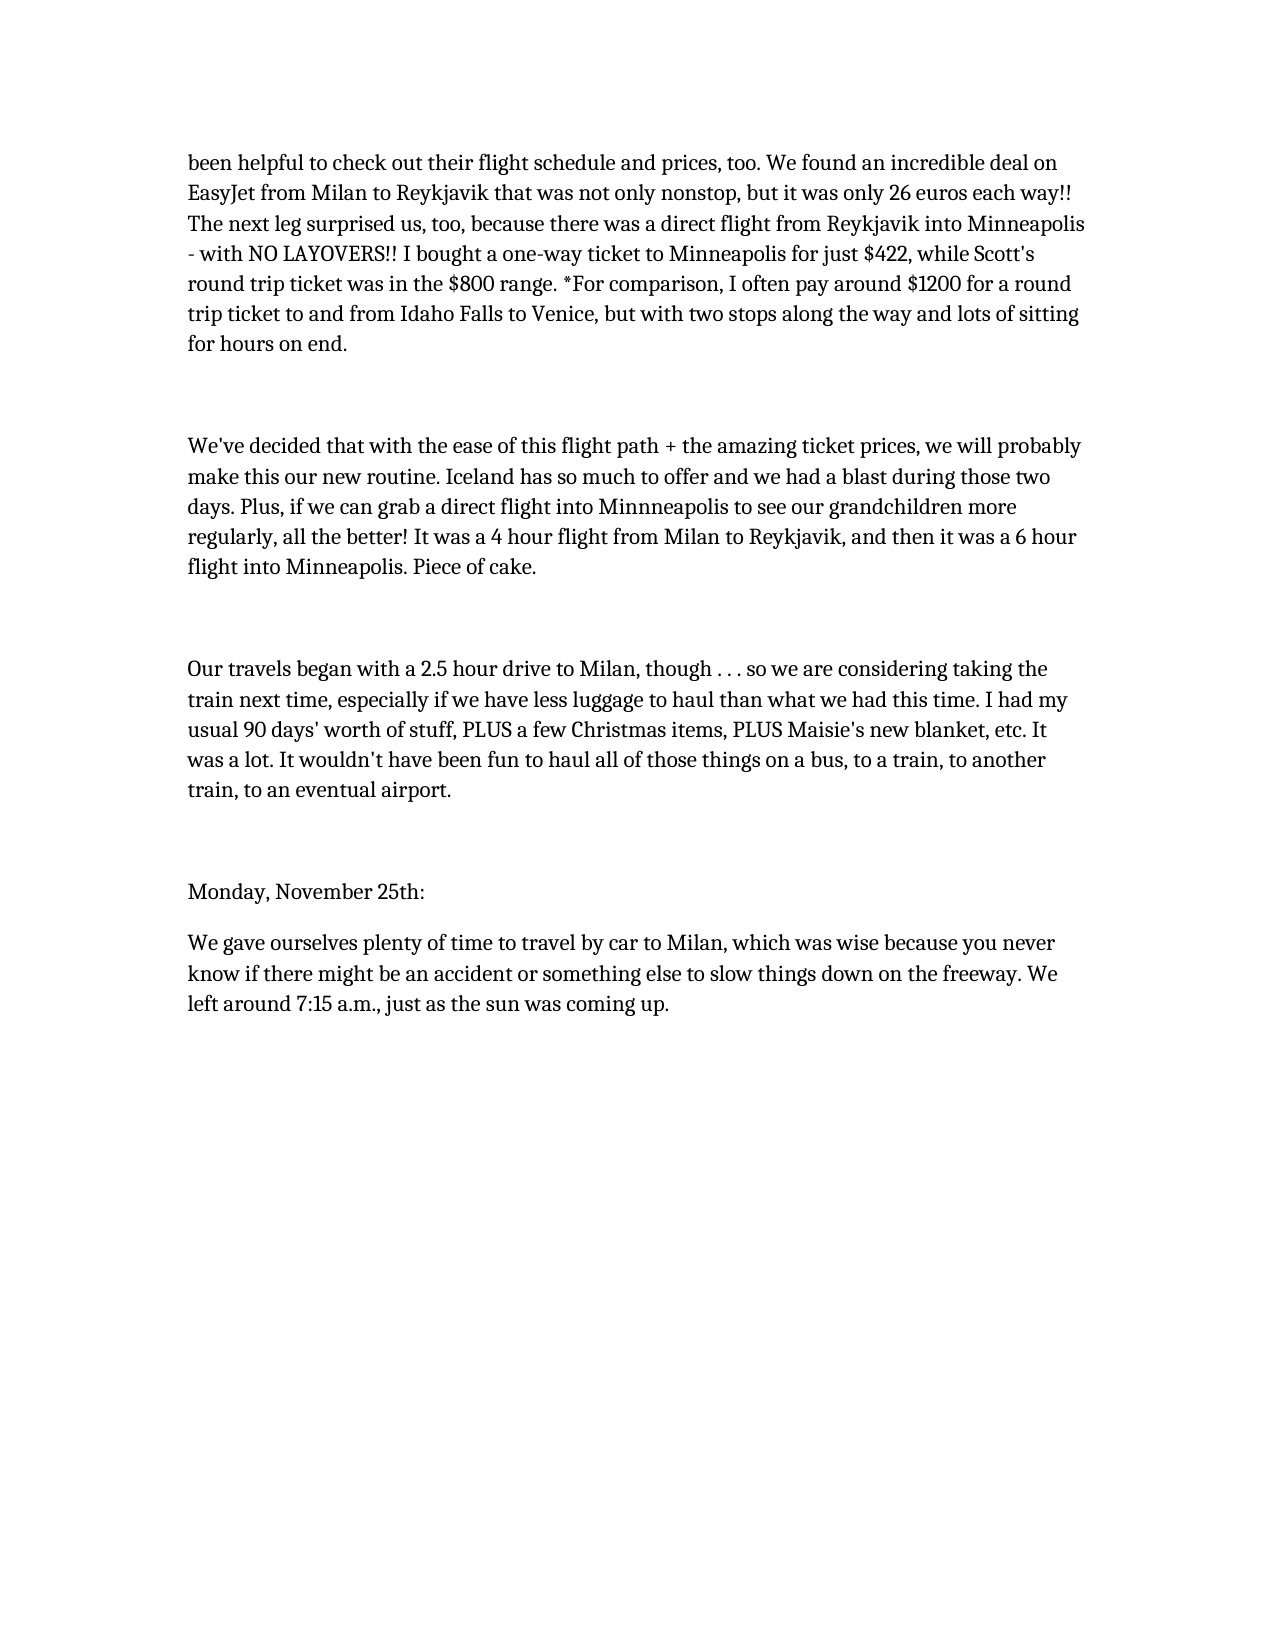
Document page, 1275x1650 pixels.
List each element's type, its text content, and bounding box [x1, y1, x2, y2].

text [187, 150, 1087, 358]
text We gave ourselves plenty of time to travel by car to Milan, which was wise because you never know if there might be an accident or something else to slow things down on the freeway. We left around 7:15 a.m., just as the sun was coming up. [187, 930, 1087, 1017]
text We've decided that with the ease of this flight path + the amazing ticket prices, we will probably make this our new routine. Iceland has so much to offer and we had a blast during those two days. Plus, if we can grab a direct flight into Minnneapolis to see our grandchildren more regularly, all the better! It was a 4 hour flight from Milan to Reykjavik, and then it was a 6 hour flight into Minneapolis. Piece of cake. [187, 433, 1087, 581]
text Our travels began with a 2.5 hour drive to Milan, though . . . so we are considering taking the train next time, especially if we have less luggage to haul than what we had this time. I had my usual 90 days' worth of stuff, PLUS a few Christmas items, PLUS Maisie's new blanket, etc. It was a lot. It wouldn't have been fun to haul all of those things on a bus, to a train, to another train, to an eventual airport. [187, 656, 1087, 803]
text Monday, November 25th: [187, 879, 1087, 906]
